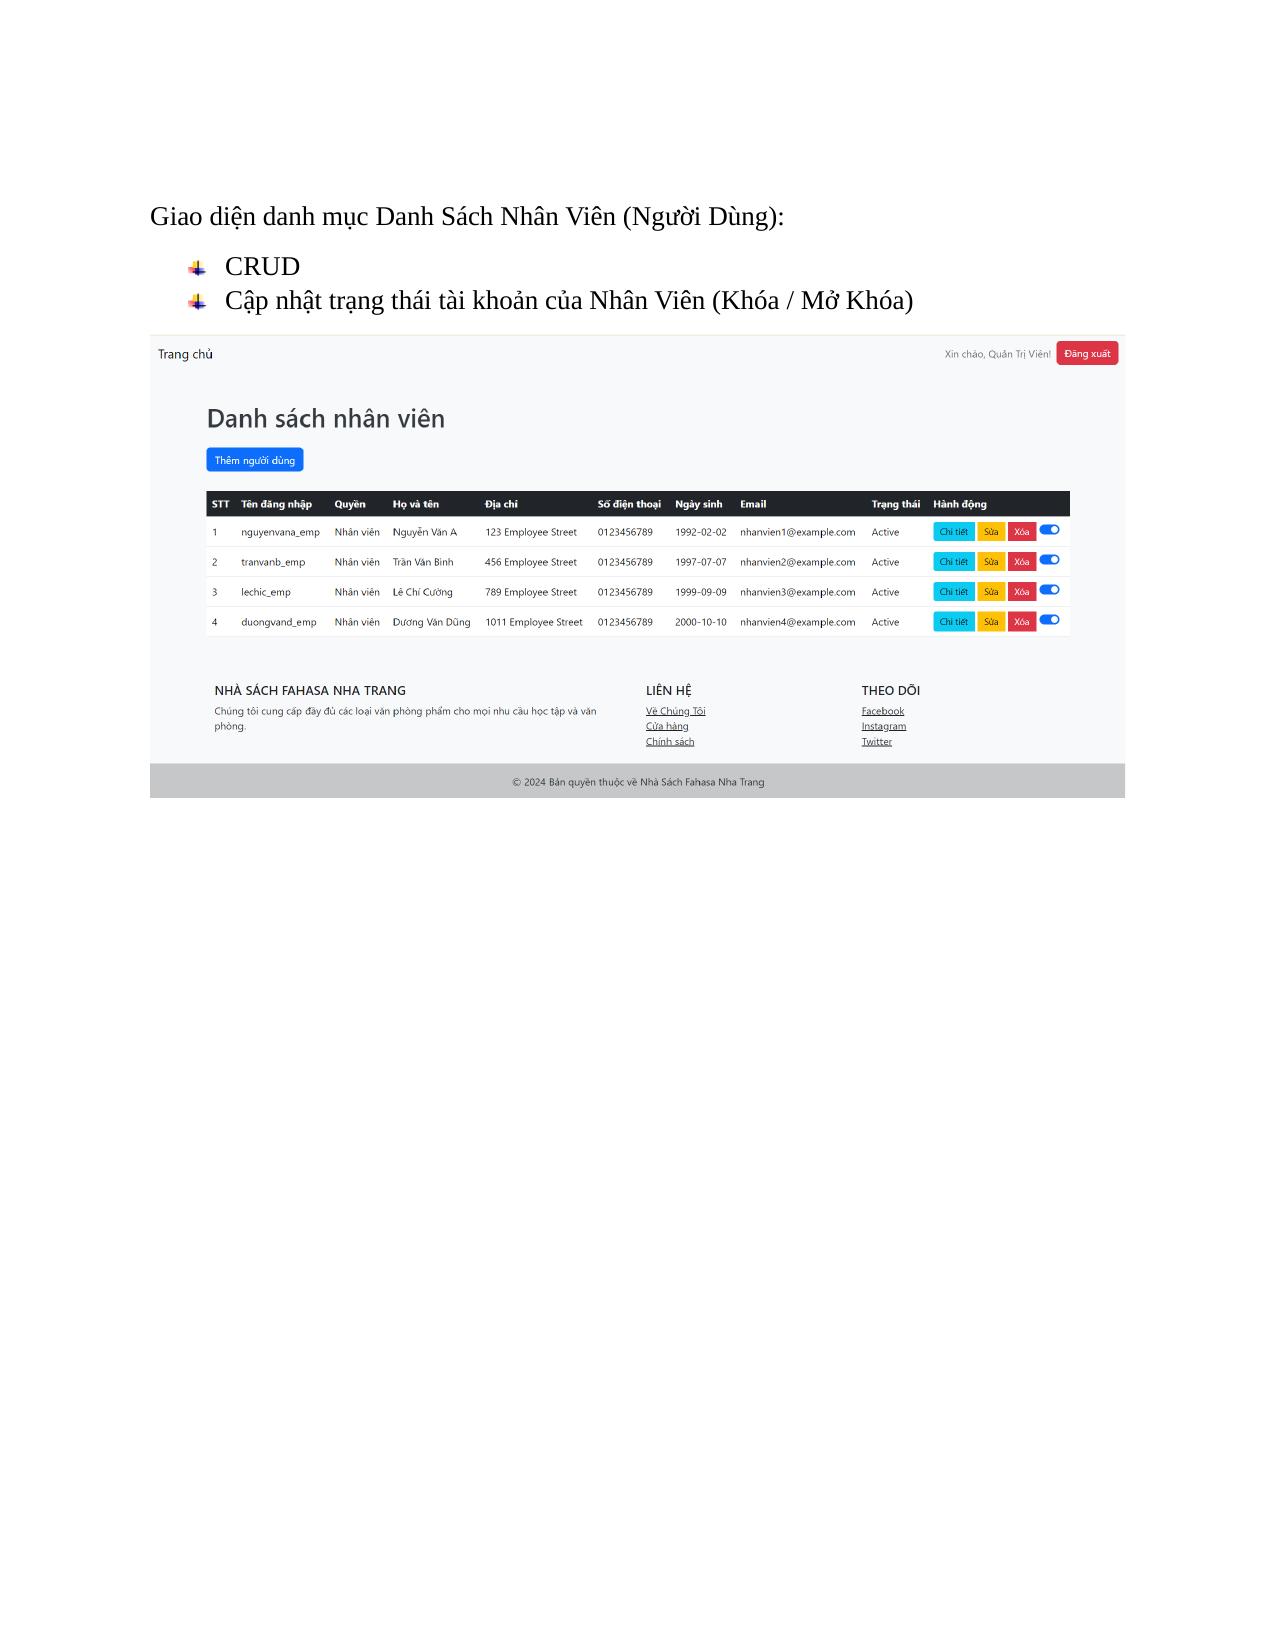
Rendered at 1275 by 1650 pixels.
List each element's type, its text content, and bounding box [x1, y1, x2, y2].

picture [188, 259, 206, 276]
picture [150, 334, 1125, 798]
list Cập nhật trạng thái tài khoản của Nhân Viên (Khóa / Mở Khóa) [187, 284, 1125, 315]
text Giao diện danh mục Danh Sách Nhân Viên (Người Dùng): [150, 200, 1125, 231]
picture [188, 292, 206, 310]
list CRUD [187, 250, 1125, 282]
